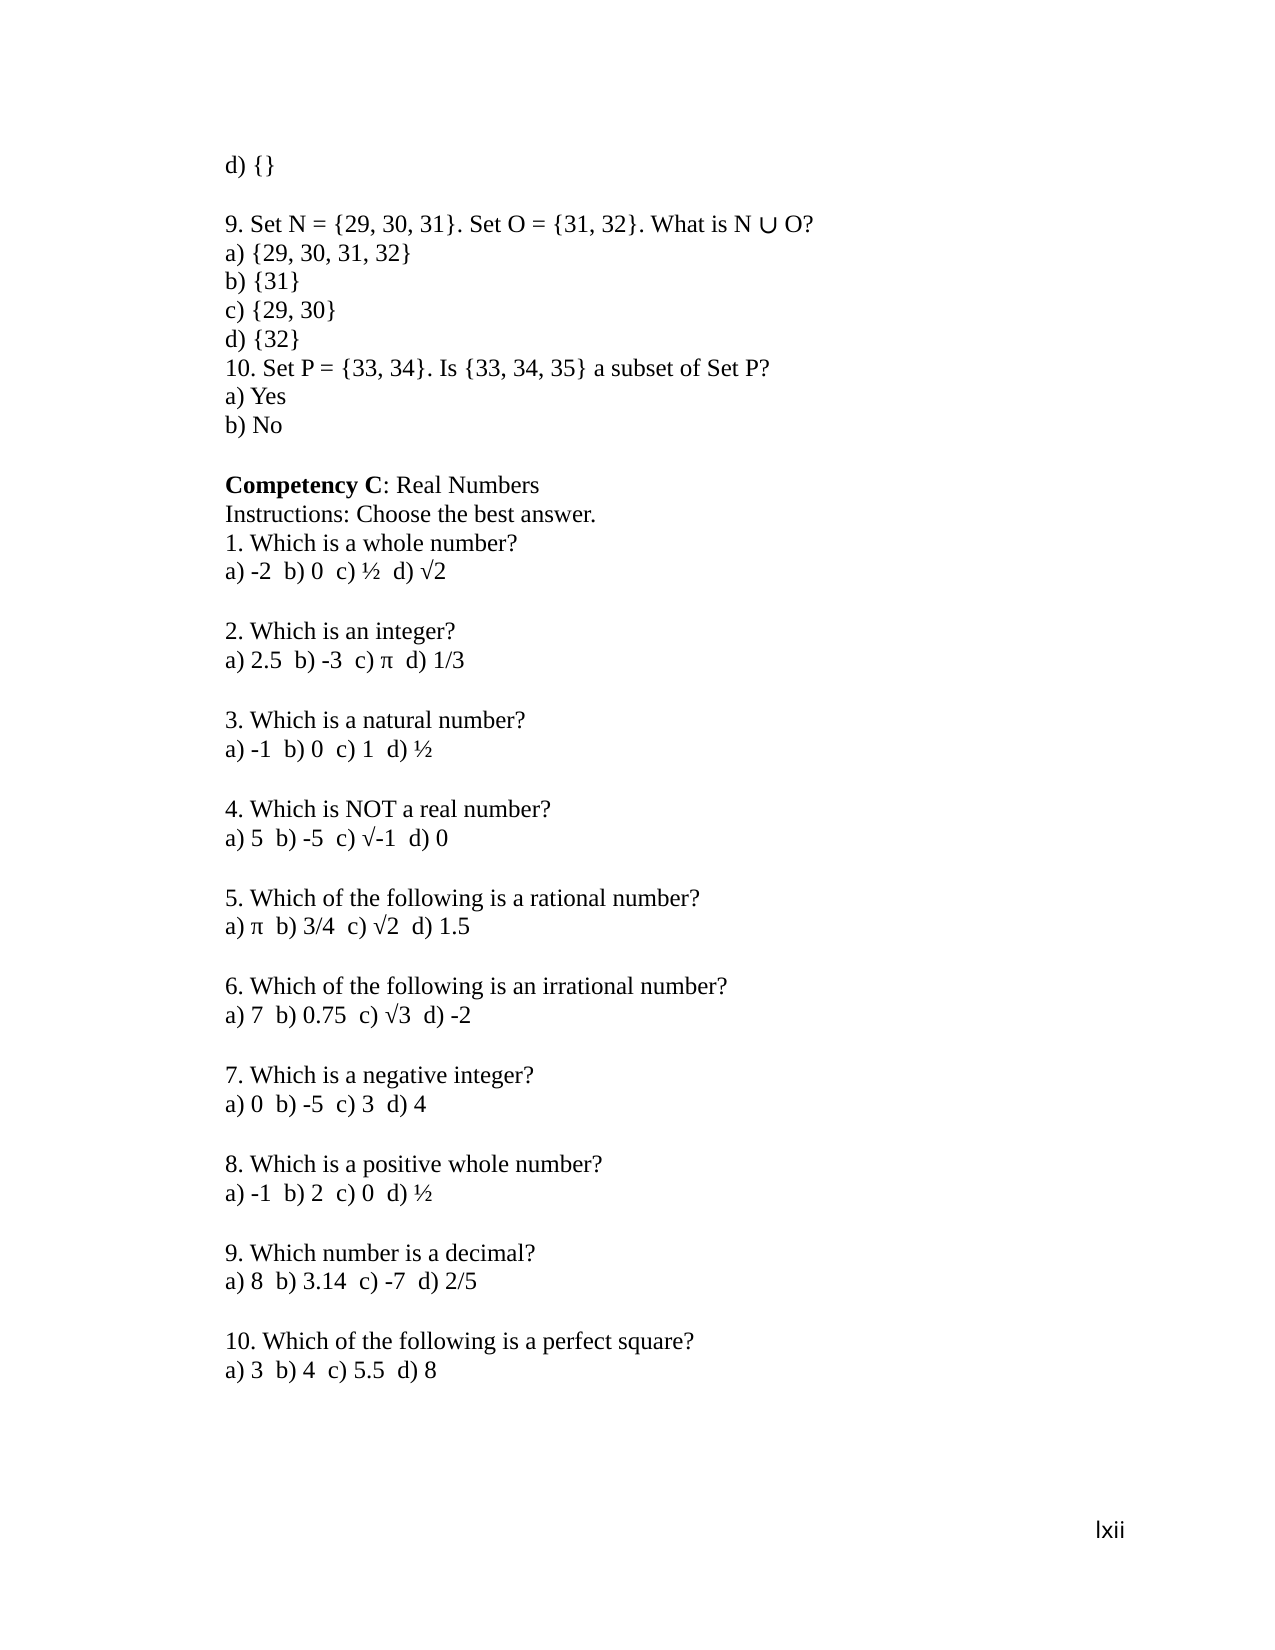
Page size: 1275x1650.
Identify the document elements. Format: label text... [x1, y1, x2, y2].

text a) {29, 30, 31, 32} [225, 238, 1125, 266]
text a) 3 b) 4 c) 5.5 d) 8 [225, 1355, 1125, 1384]
text 1. Which is a whole number? [225, 528, 1125, 556]
text a) 0 b) -5 c) 3 d) 4 [225, 1089, 1125, 1118]
text 9. Set N = {29, 30, 31}. Set O = {31, 32}. What is N ∪ O? [225, 207, 1125, 238]
text a) -1 b) 2 c) 0 d) ½ [225, 1178, 1125, 1206]
text 2. Which is an integer? [225, 616, 1125, 645]
text 10. Which of the following is a perfect square? [225, 1326, 1125, 1355]
text a) -2 b) 0 c) ½ d) √2 [225, 556, 1125, 585]
text a) -1 b) 0 c) 1 d) ½ [225, 734, 1125, 763]
text 10. Set P = {33, 34}. Is {33, 34, 35} a subset of Set P? [225, 353, 1125, 381]
text a) Yes [225, 381, 1125, 410]
text b) No [225, 410, 1125, 439]
text 6. Which of the following is an irrational number? [225, 971, 1125, 1000]
text Competency C: Real Numbers [225, 470, 1125, 499]
text 9. Which number is a decimal? [225, 1238, 1125, 1266]
text a) 5 b) -5 c) √-1 d) 0 [225, 823, 1125, 851]
text 3. Which is a natural number? [225, 705, 1125, 734]
text 7. Which is a negative integer? [225, 1060, 1125, 1089]
text a) 7 b) 0.75 c) √3 d) -2 [225, 1000, 1125, 1029]
text 4. Which is NOT a real number? [225, 794, 1125, 823]
text Instructions: Choose the best answer. [225, 499, 1125, 528]
text 5. Which of the following is a rational number? [225, 883, 1125, 911]
text d) {32} [225, 324, 1125, 353]
text c) {29, 30} [225, 295, 1125, 324]
text 8. Which is a positive whole number? [225, 1149, 1125, 1178]
text a) 2.5 b) -3 c) π d) 1/3 [225, 645, 1125, 674]
text a) 8 b) 3.14 c) -7 d) 2/5 [225, 1266, 1125, 1295]
text d) {} [225, 150, 1125, 179]
text b) {31} [225, 266, 1125, 295]
text a) π b) 3/4 c) √2 d) 1.5 [225, 911, 1125, 940]
